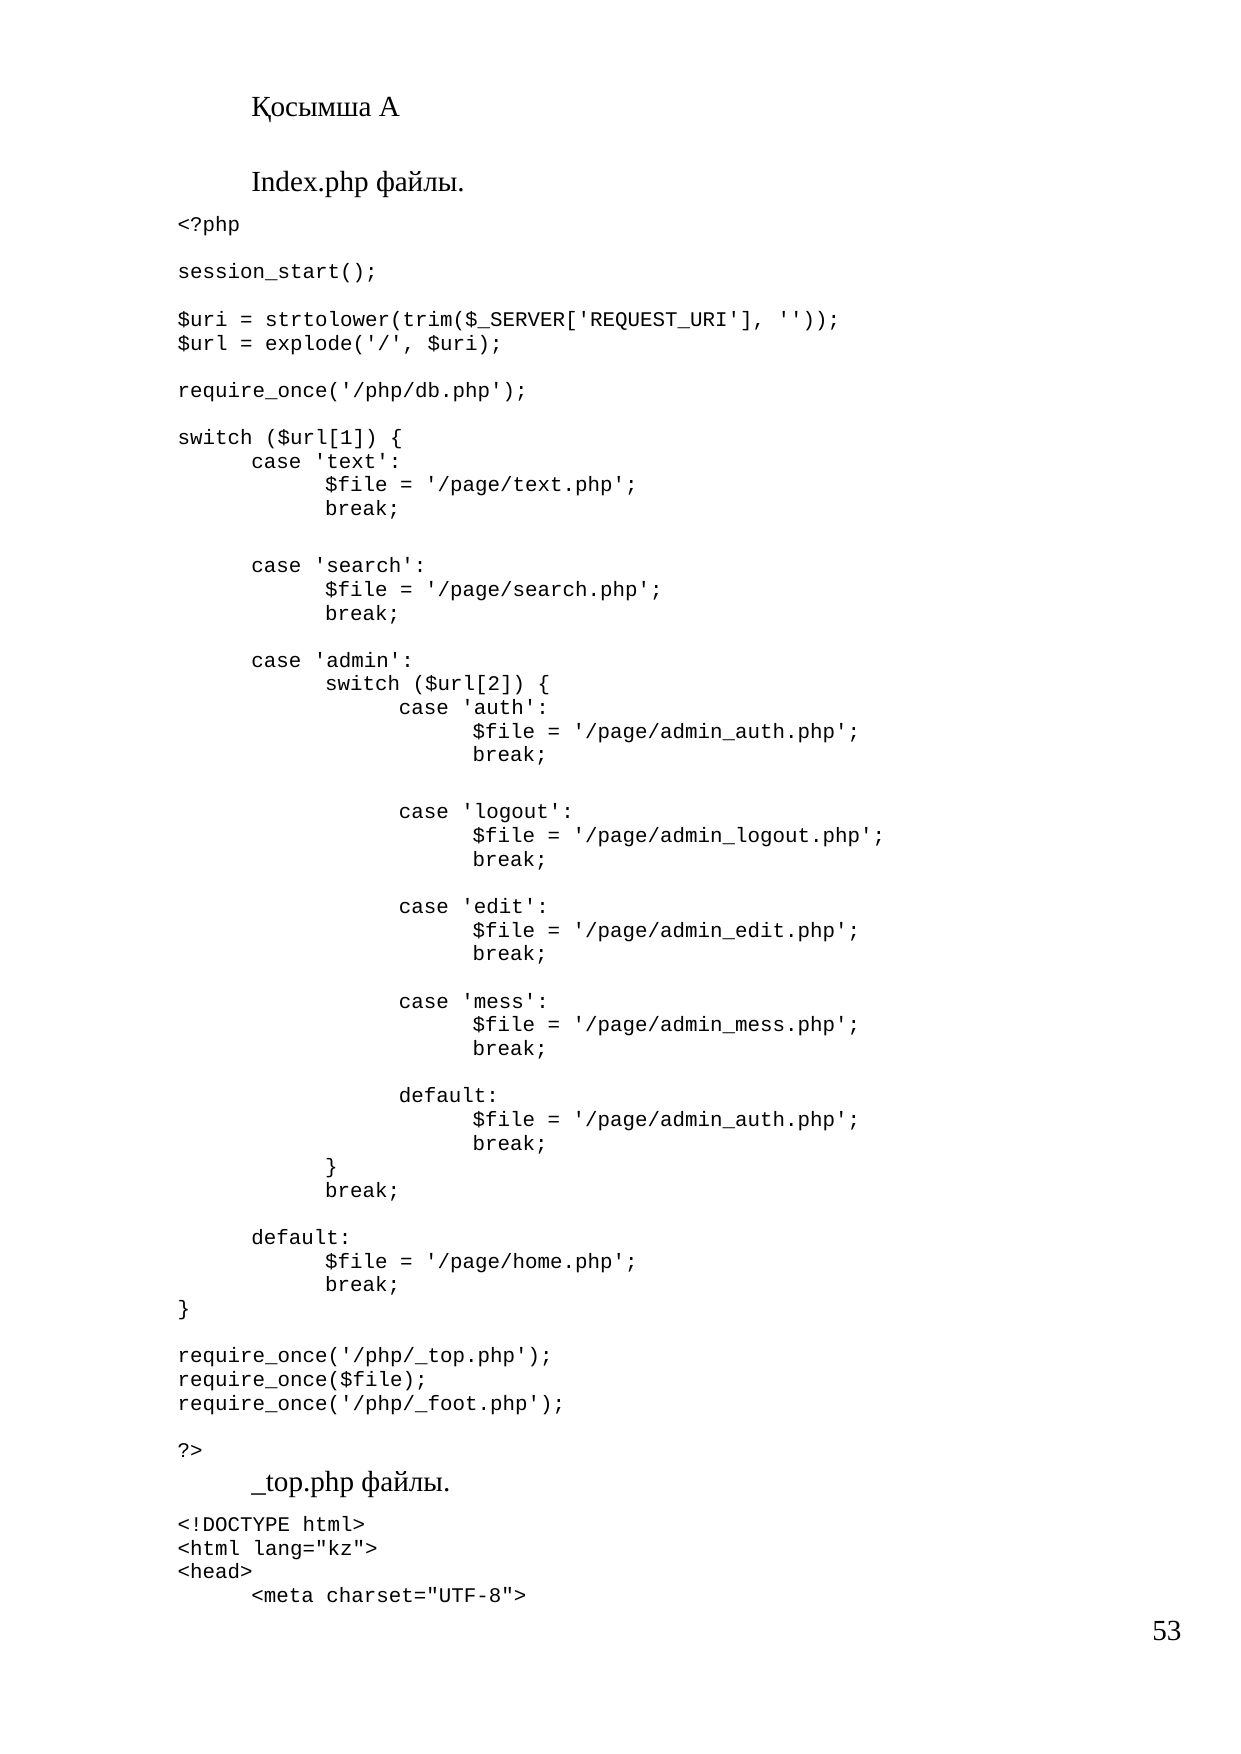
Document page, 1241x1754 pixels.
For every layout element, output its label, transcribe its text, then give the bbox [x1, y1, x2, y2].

subtitle Қосымша А [177, 89, 1181, 122]
text default: [177, 1085, 1181, 1109]
text case 'text': [177, 451, 1181, 474]
text Index.php файлы. [177, 164, 1181, 197]
text break; [177, 498, 1181, 522]
text break; [177, 602, 1181, 626]
text switch ($url[1]) { [177, 427, 1181, 451]
text _top.php файлы. [177, 1464, 1181, 1497]
text break; [177, 1274, 1181, 1298]
text case 'search': [177, 555, 1181, 579]
text require_once('/php/_top.php'); [177, 1345, 1181, 1369]
text } [177, 1298, 1181, 1322]
text } [177, 1156, 1181, 1180]
text <?php [177, 214, 1181, 238]
text $file = '/page/home.php'; [177, 1251, 1181, 1274]
text <head> [177, 1561, 1181, 1585]
text case 'edit': [177, 896, 1181, 920]
text ?> [177, 1440, 1181, 1464]
text <html lang="kz"> [177, 1538, 1181, 1561]
text require_once($file); [177, 1369, 1181, 1393]
text case 'mess': [177, 991, 1181, 1014]
text $file = '/page/search.php'; [177, 579, 1181, 602]
text session_start(); [177, 262, 1181, 285]
text require_once('/php/db.php'); [177, 380, 1181, 403]
text $file = '/page/admin_edit.php'; [177, 920, 1181, 943]
text $file = '/page/admin_auth.php'; [177, 721, 1181, 744]
text break; [177, 1180, 1181, 1203]
text $uri = strtolower(trim($_SERVER['REQUEST_URI'], '')); [177, 309, 1181, 332]
text case 'auth': [177, 697, 1181, 721]
text break; [177, 744, 1181, 768]
text break; [177, 1133, 1181, 1156]
text <meta charset="UTF-8"> [177, 1585, 1181, 1608]
text default: [177, 1227, 1181, 1251]
text $file = '/page/admin_logout.php'; [177, 825, 1181, 849]
text require_once('/php/_foot.php'); [177, 1393, 1181, 1416]
text case 'admin': [177, 650, 1181, 673]
text <!DOCTYPE html> [177, 1514, 1181, 1538]
text break; [177, 943, 1181, 967]
text $file = '/page/admin_auth.php'; [177, 1109, 1181, 1133]
text case 'logout': [177, 802, 1181, 825]
text $url = explode('/', $uri); [177, 332, 1181, 356]
text break; [177, 849, 1181, 872]
text $file = '/page/text.php'; [177, 474, 1181, 498]
text break; [177, 1038, 1181, 1062]
text $file = '/page/admin_mess.php'; [177, 1014, 1181, 1038]
text switch ($url[2]) { [177, 673, 1181, 697]
